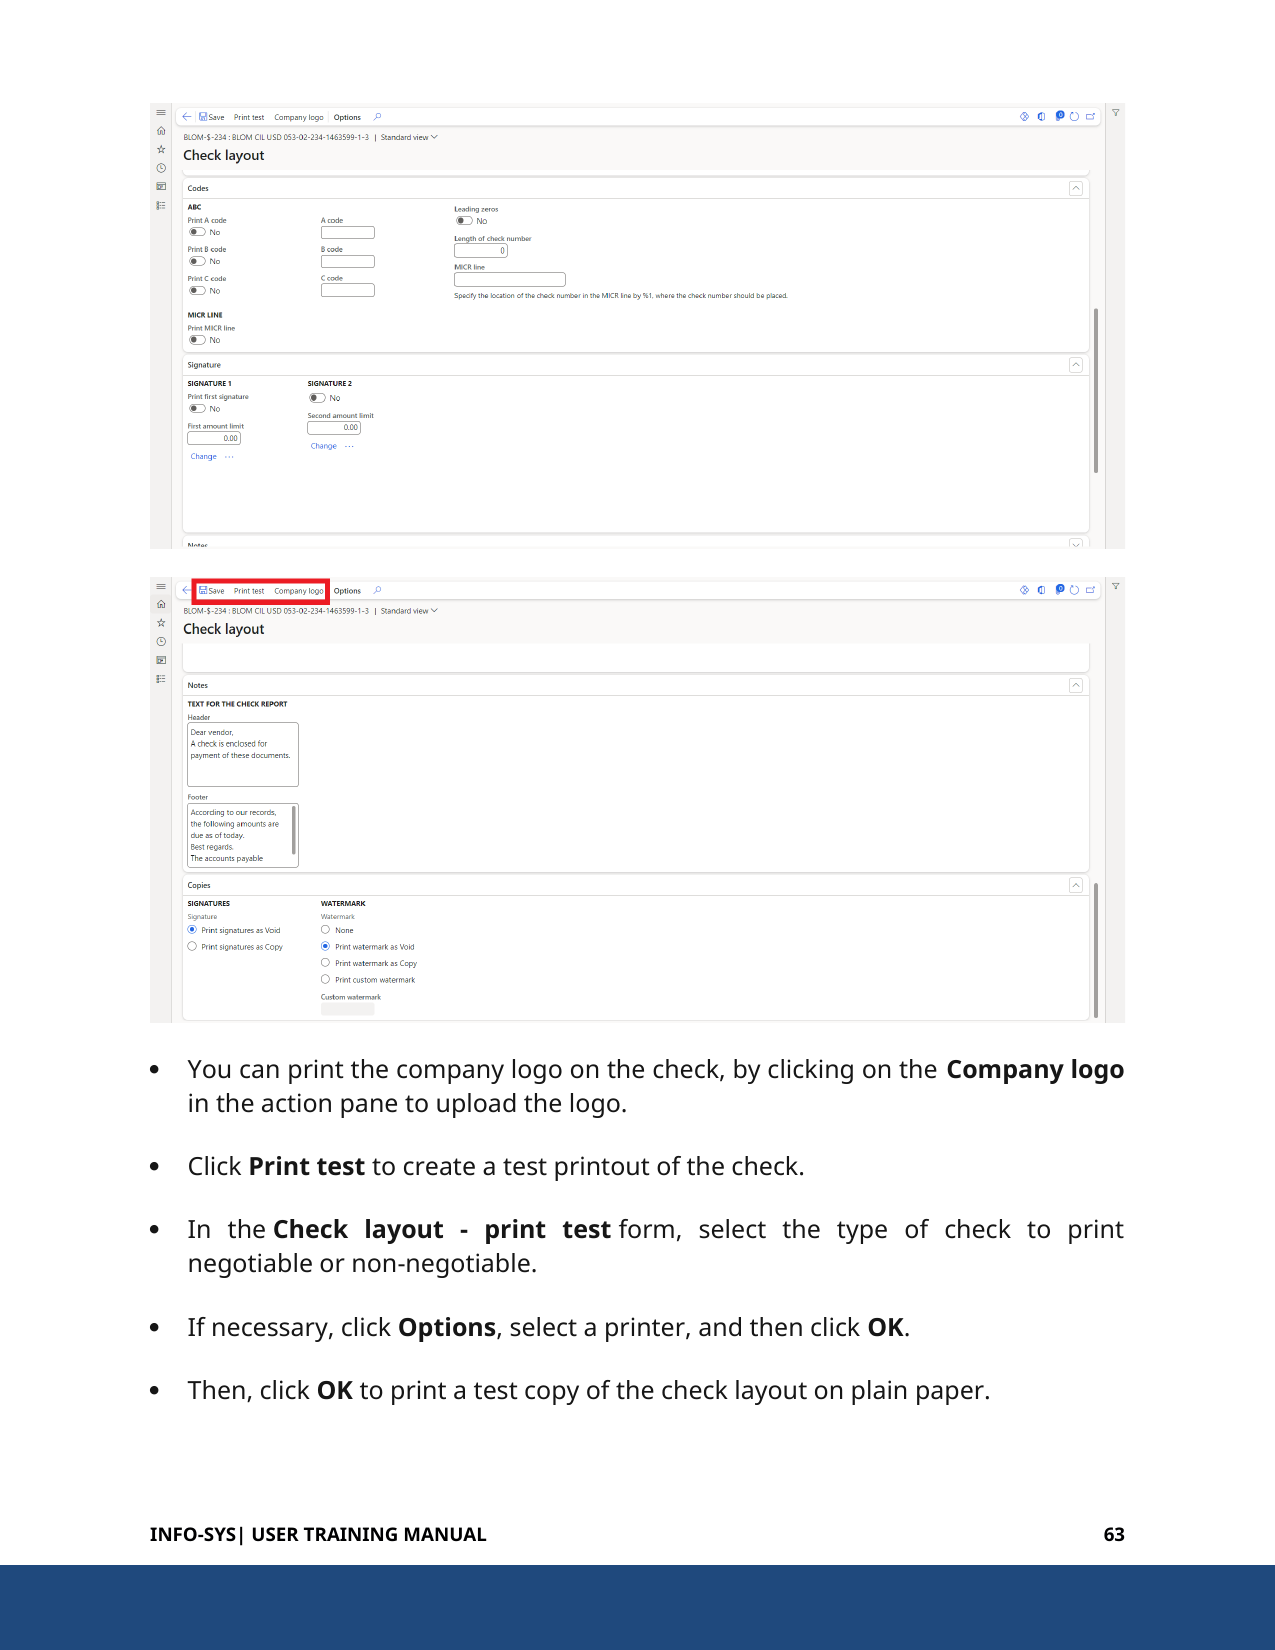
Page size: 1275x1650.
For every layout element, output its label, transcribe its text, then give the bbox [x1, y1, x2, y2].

list Click Print test to create a test printout of the check. [150, 1149, 1125, 1183]
list In the Check layout - print test form, select the type of check to print negotiable or non-negotiable. [150, 1212, 1125, 1280]
list If necessary, click Options, select a printer, and then click OK. [150, 1309, 1125, 1343]
picture [150, 577, 1125, 1023]
picture [0, 1565, 1275, 1650]
list You can print the company logo on the check, by clicking on the Company logo in the action pane to upload the logo. [150, 1052, 1125, 1120]
picture [150, 103, 1125, 549]
list Then, click OK to print a test copy of the check layout on plain paper. [150, 1373, 1125, 1407]
